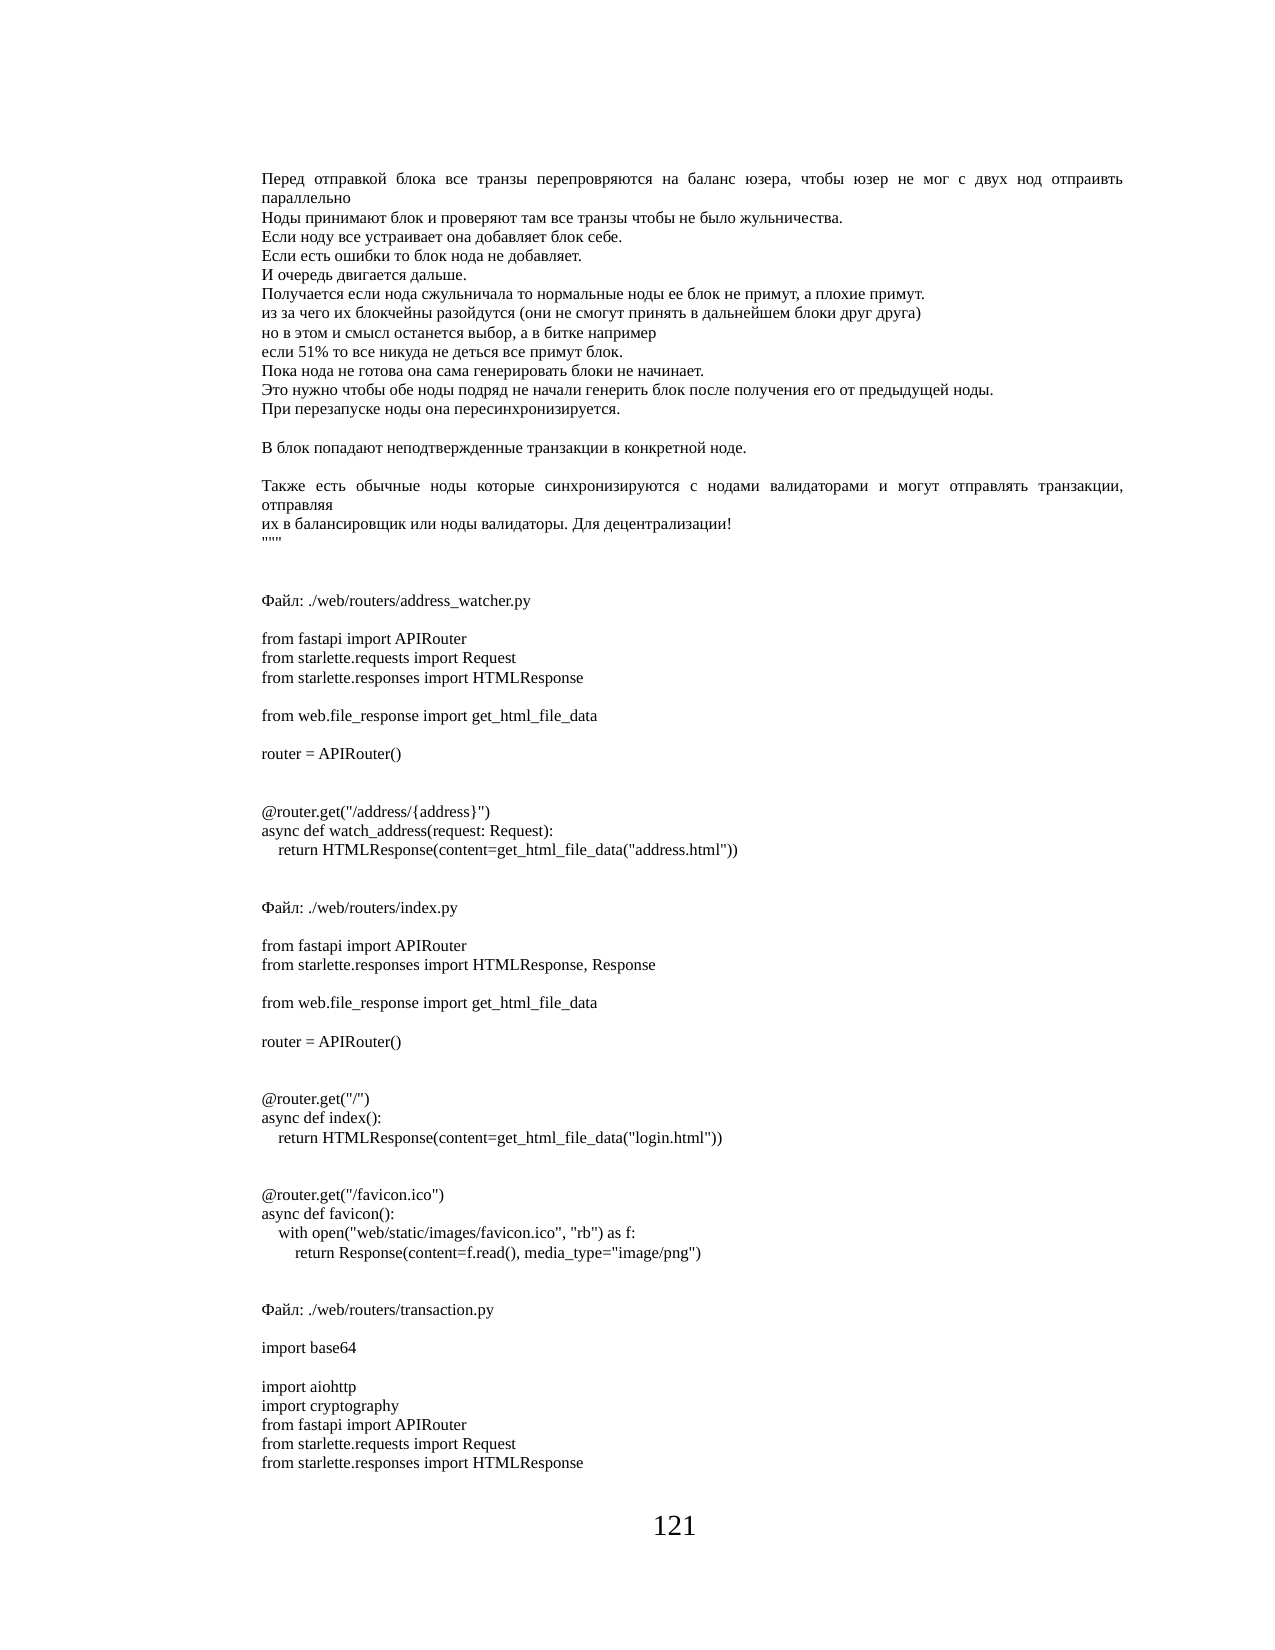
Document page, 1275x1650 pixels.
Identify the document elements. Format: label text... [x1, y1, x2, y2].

list Если ноду все устраивает она добавляет блок себе. [261, 227, 1125, 246]
list from fastapi import APIRouter [261, 936, 1125, 955]
list @router.get("/favicon.ico") [261, 1185, 1125, 1204]
list но в этом и смысл останется выбор, а в битке например [261, 322, 1125, 342]
list Также есть обычные ноды которые синхронизируются с нодами валидаторами и могут отправлять транзакции, отправляя [261, 476, 1125, 514]
list router = APIRouter() [261, 1032, 1125, 1051]
list Ноды принимают блок и проверяют там все транзы чтобы не было жульничества. [261, 207, 1125, 227]
list Файл: ./web/routers/index.py [261, 897, 1125, 917]
list from starlette.requests import Request [261, 1434, 1125, 1453]
list если 51% то все никуда не деться все примут блок. [261, 342, 1125, 361]
list import aiohttp [261, 1377, 1125, 1396]
list Файл: ./web/routers/address_watcher.py [261, 591, 1125, 610]
list из за чего их блокчейны разойдутся (они не смогут принять в дальнейшем блоки друг друга) [261, 303, 1125, 322]
list from fastapi import APIRouter [261, 1415, 1125, 1434]
list async def favicon(): [261, 1204, 1125, 1223]
list from web.file_response import get_html_file_data [261, 993, 1125, 1012]
list @router.get("/address/{address}") [261, 802, 1125, 821]
list Пока нода не готова она сама генерировать блоки не начинает. [261, 361, 1125, 380]
list их в балансировщик или ноды валидаторы. Для децентрализации! [261, 514, 1125, 533]
list return Response(content=f.read(), media_type="image/png") [261, 1242, 1125, 1262]
list from fastapi import APIRouter [261, 629, 1125, 648]
list return HTMLResponse(content=get_html_file_data("login.html")) [261, 1127, 1125, 1147]
list from starlette.responses import HTMLResponse [261, 1453, 1125, 1472]
list Файл: ./web/routers/transaction.py [261, 1300, 1125, 1319]
list Это нужно чтобы обе ноды подряд не начали генерить блок после получения его от предыдущей ноды. [261, 380, 1125, 399]
list import cryptography [261, 1396, 1125, 1415]
list from starlette.requests import Request [261, 648, 1125, 667]
list async def watch_address(request: Request): [261, 821, 1125, 840]
list async def index(): [261, 1108, 1125, 1127]
list @router.get("/") [261, 1089, 1125, 1108]
list И очередь двигается дальше. [261, 265, 1125, 284]
list from starlette.responses import HTMLResponse [261, 667, 1125, 687]
list В блок попадают неподтвержденные транзакции в конкретной ноде. [261, 437, 1125, 457]
list router = APIRouter() [261, 744, 1125, 763]
list Получается если нода сжульничала то нормальные ноды ее блок не примут, а плохие примут. [261, 284, 1125, 303]
list Если есть ошибки то блок нода не добавляет. [261, 246, 1125, 265]
list При перезапуске ноды она пересинхронизируется. [261, 399, 1125, 418]
list from starlette.responses import HTMLResponse, Response [261, 955, 1125, 974]
list import base64 [261, 1338, 1125, 1357]
list return HTMLResponse(content=get_html_file_data("address.html")) [261, 840, 1125, 859]
list with open("web/static/images/favicon.ico", "rb") as f: [261, 1223, 1125, 1242]
list Перед отправкой блока все транзы перепровряются на баланс юзера, чтобы юзер не мог с двух нод отпраивть параллельно [261, 169, 1125, 207]
list """ [261, 533, 1125, 552]
list from web.file_response import get_html_file_data [261, 706, 1125, 725]
